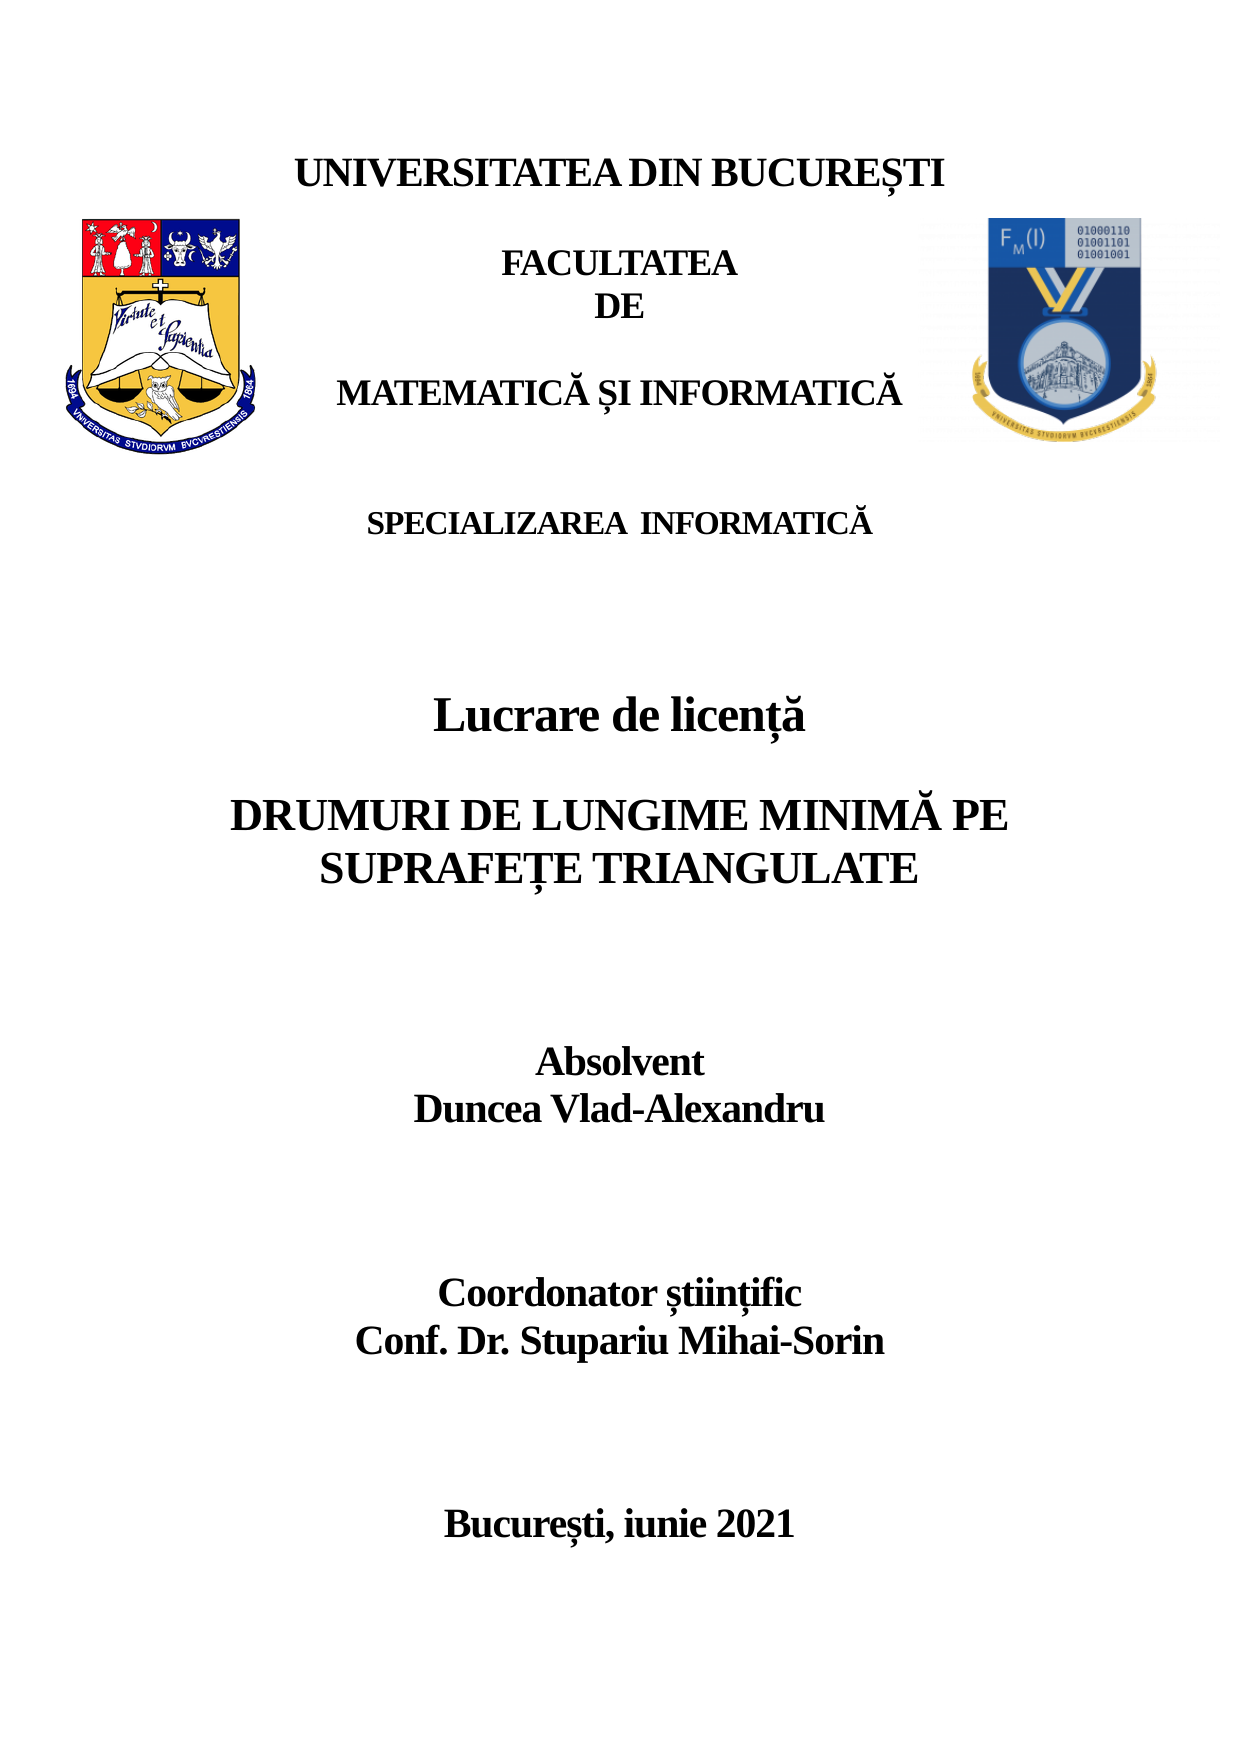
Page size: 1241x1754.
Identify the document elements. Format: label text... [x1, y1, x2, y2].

title SPECIALIZAREA INFORMATICĂ [148, 503, 1092, 542]
title Lucrare de licență [148, 685, 1092, 742]
picture [918, 218, 1220, 442]
title FACULTATEA [289, 241, 1092, 284]
title UNIVERSITATEA DIN BUCUREȘTI [148, 148, 1092, 196]
picture [31, 215, 289, 455]
title București, iunie 2021 [148, 1498, 1092, 1546]
title Duncea Vlad-Alexandru [148, 1084, 1092, 1132]
title Conf. Dr. Stupariu Mihai-Sorin [148, 1315, 1092, 1363]
title Coordonator științific [148, 1267, 1092, 1315]
title MATEMATICĂ ȘI INFORMATICĂ [289, 370, 1092, 413]
title DE [289, 284, 1092, 327]
title Absolvent [148, 1036, 1092, 1084]
title DRUMURI DE LUNGIME MINIMĂ PE SUPRAFEȚE TRIANGULATE [148, 787, 1092, 893]
